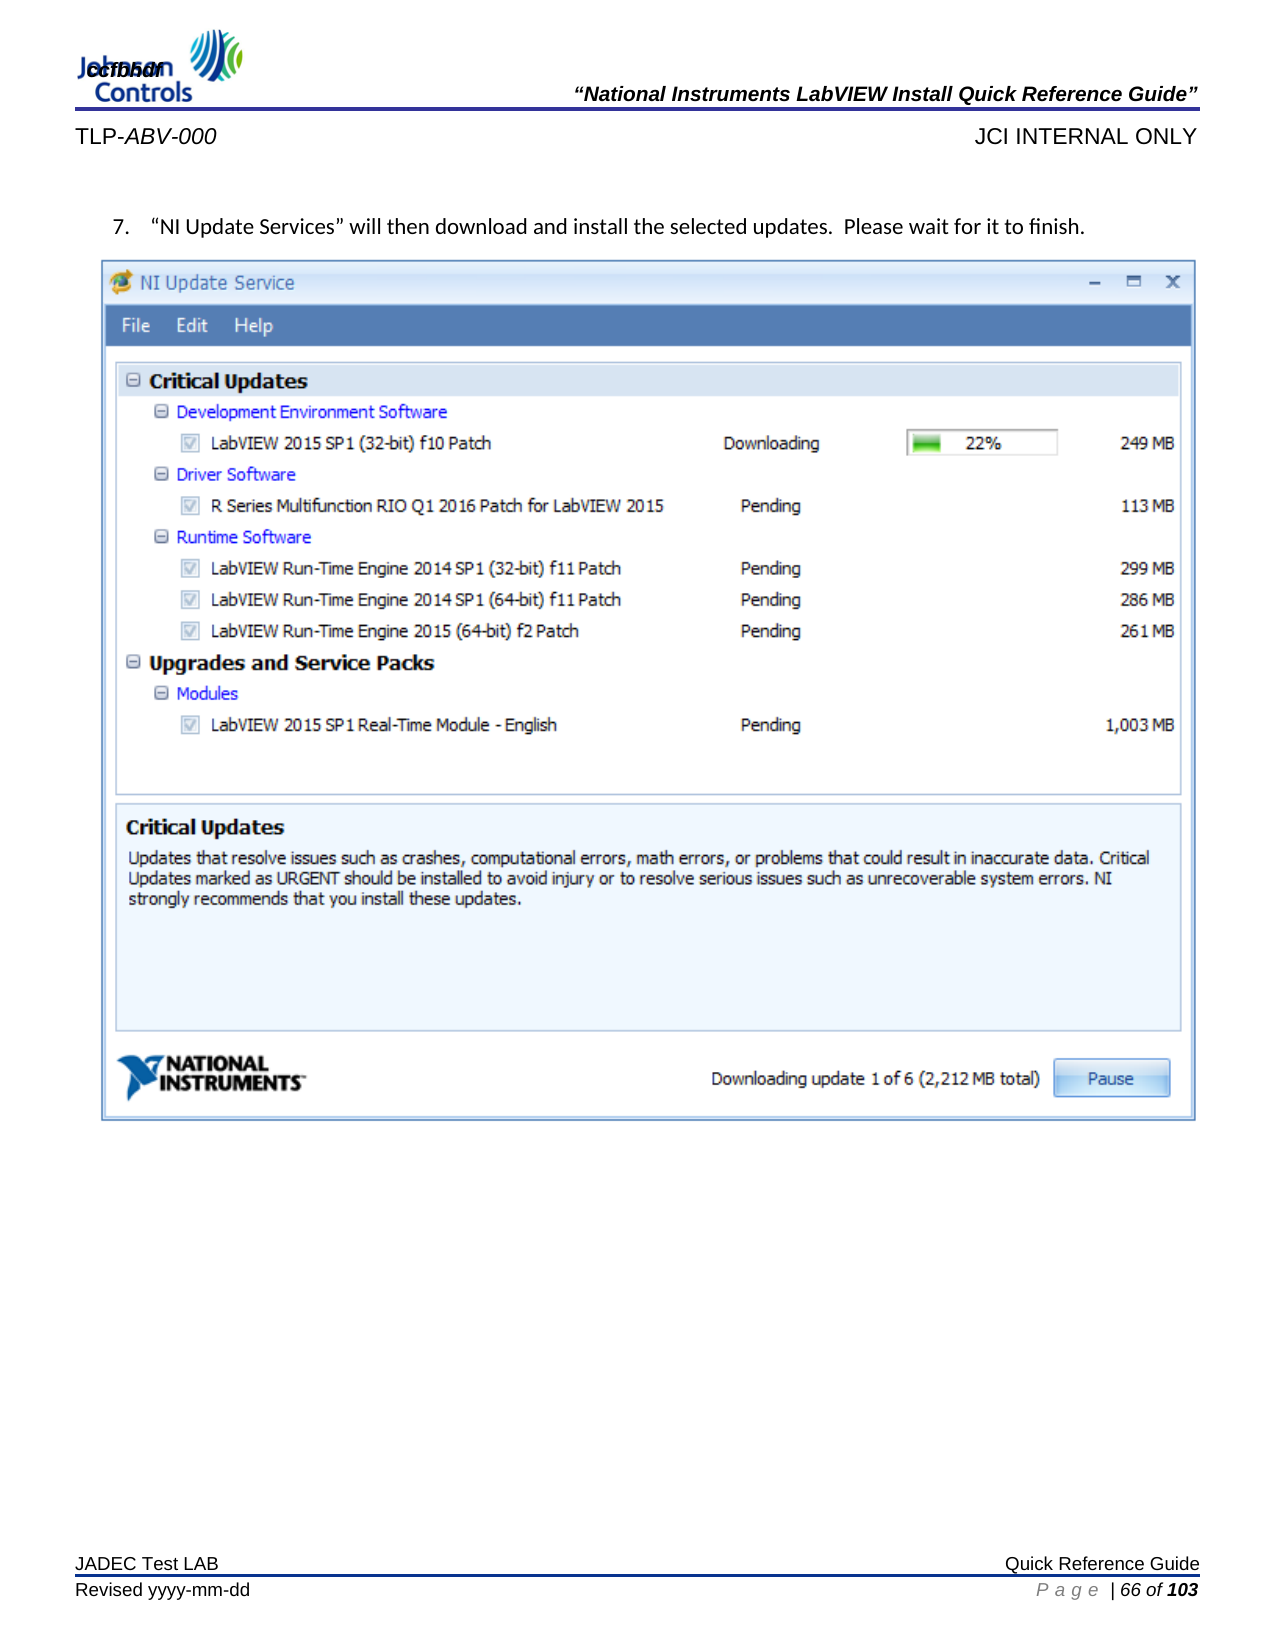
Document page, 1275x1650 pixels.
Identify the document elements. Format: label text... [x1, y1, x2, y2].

list “NI Update Services” will then download and install the selected updates. Please wait for it to finish. [112, 212, 1200, 240]
picture [76, 26, 246, 105]
picture [89, 254, 1210, 1143]
